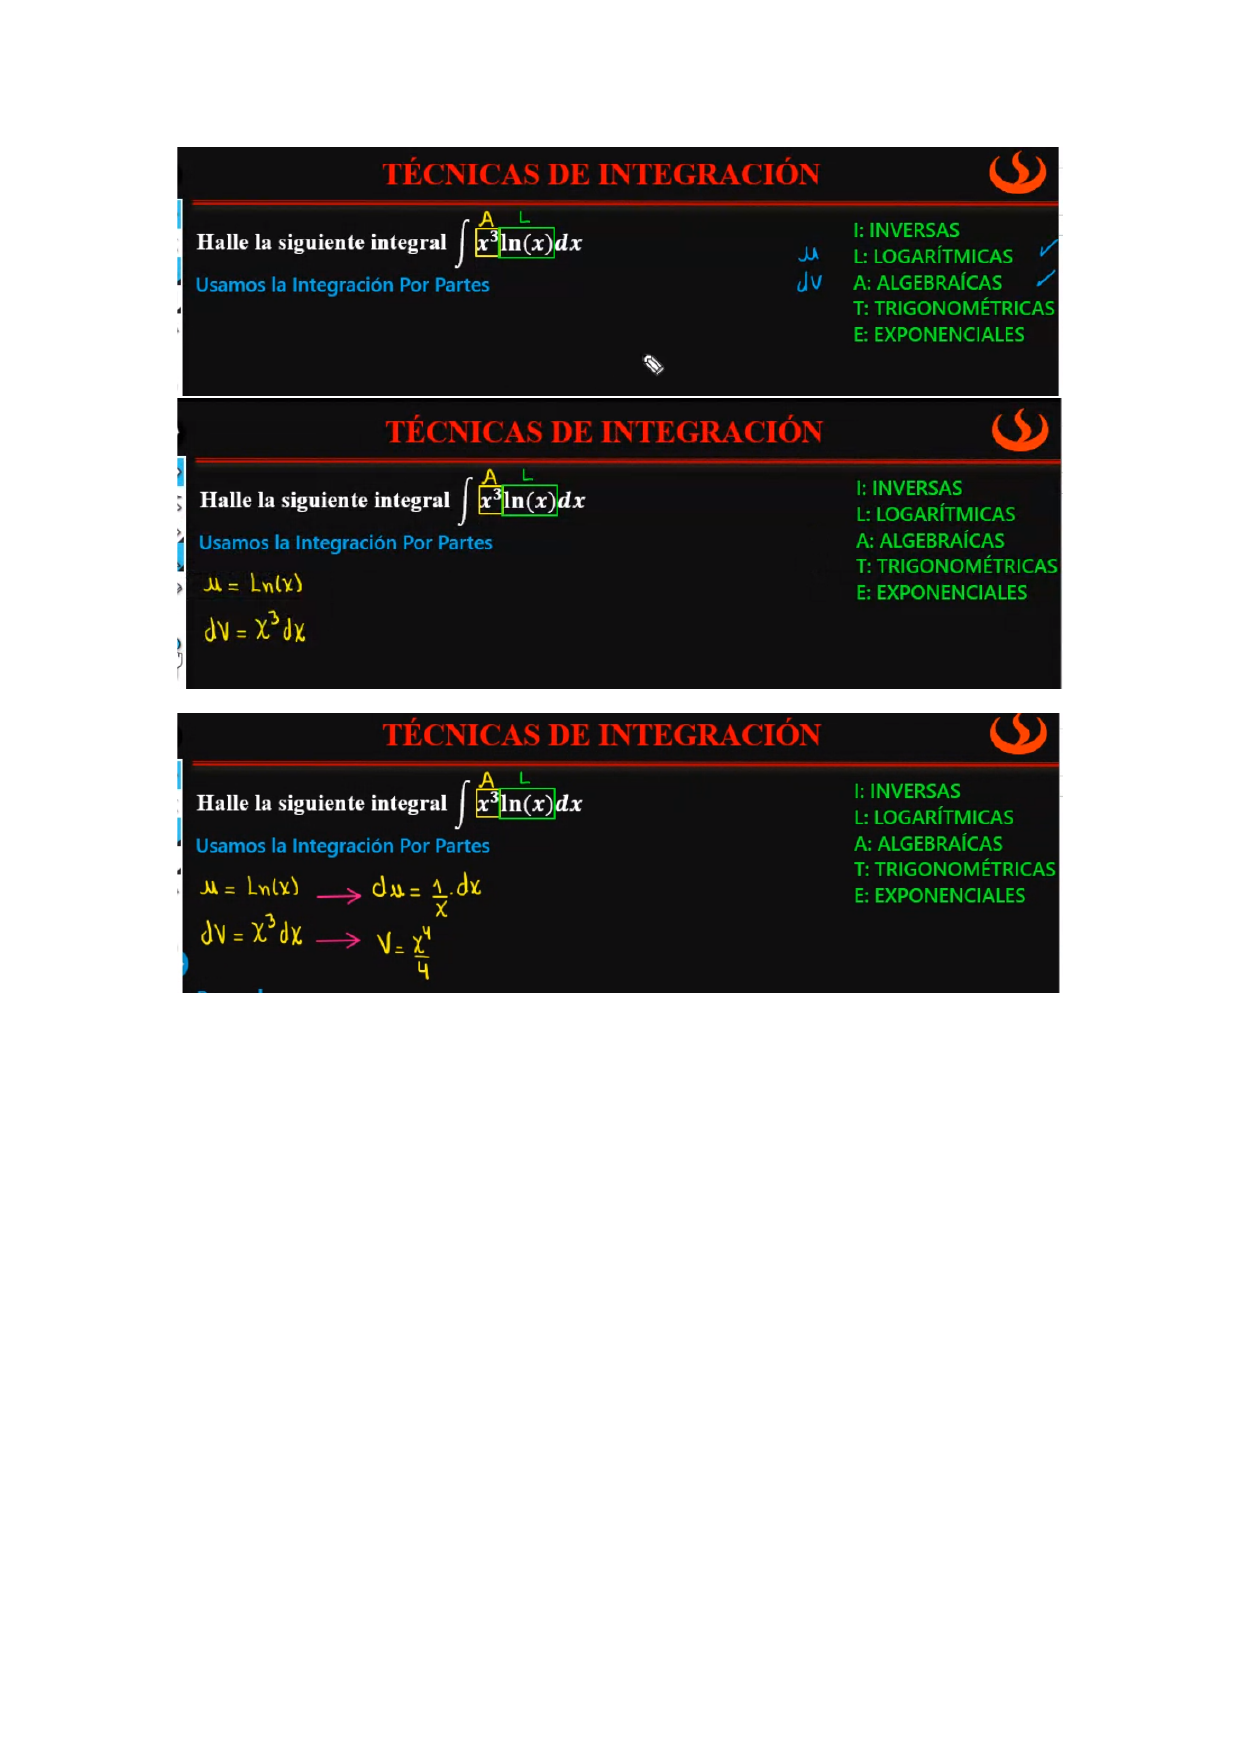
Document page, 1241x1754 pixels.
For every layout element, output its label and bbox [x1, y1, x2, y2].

picture [177, 713, 1063, 993]
picture [177, 398, 1063, 689]
picture [177, 147, 1063, 396]
